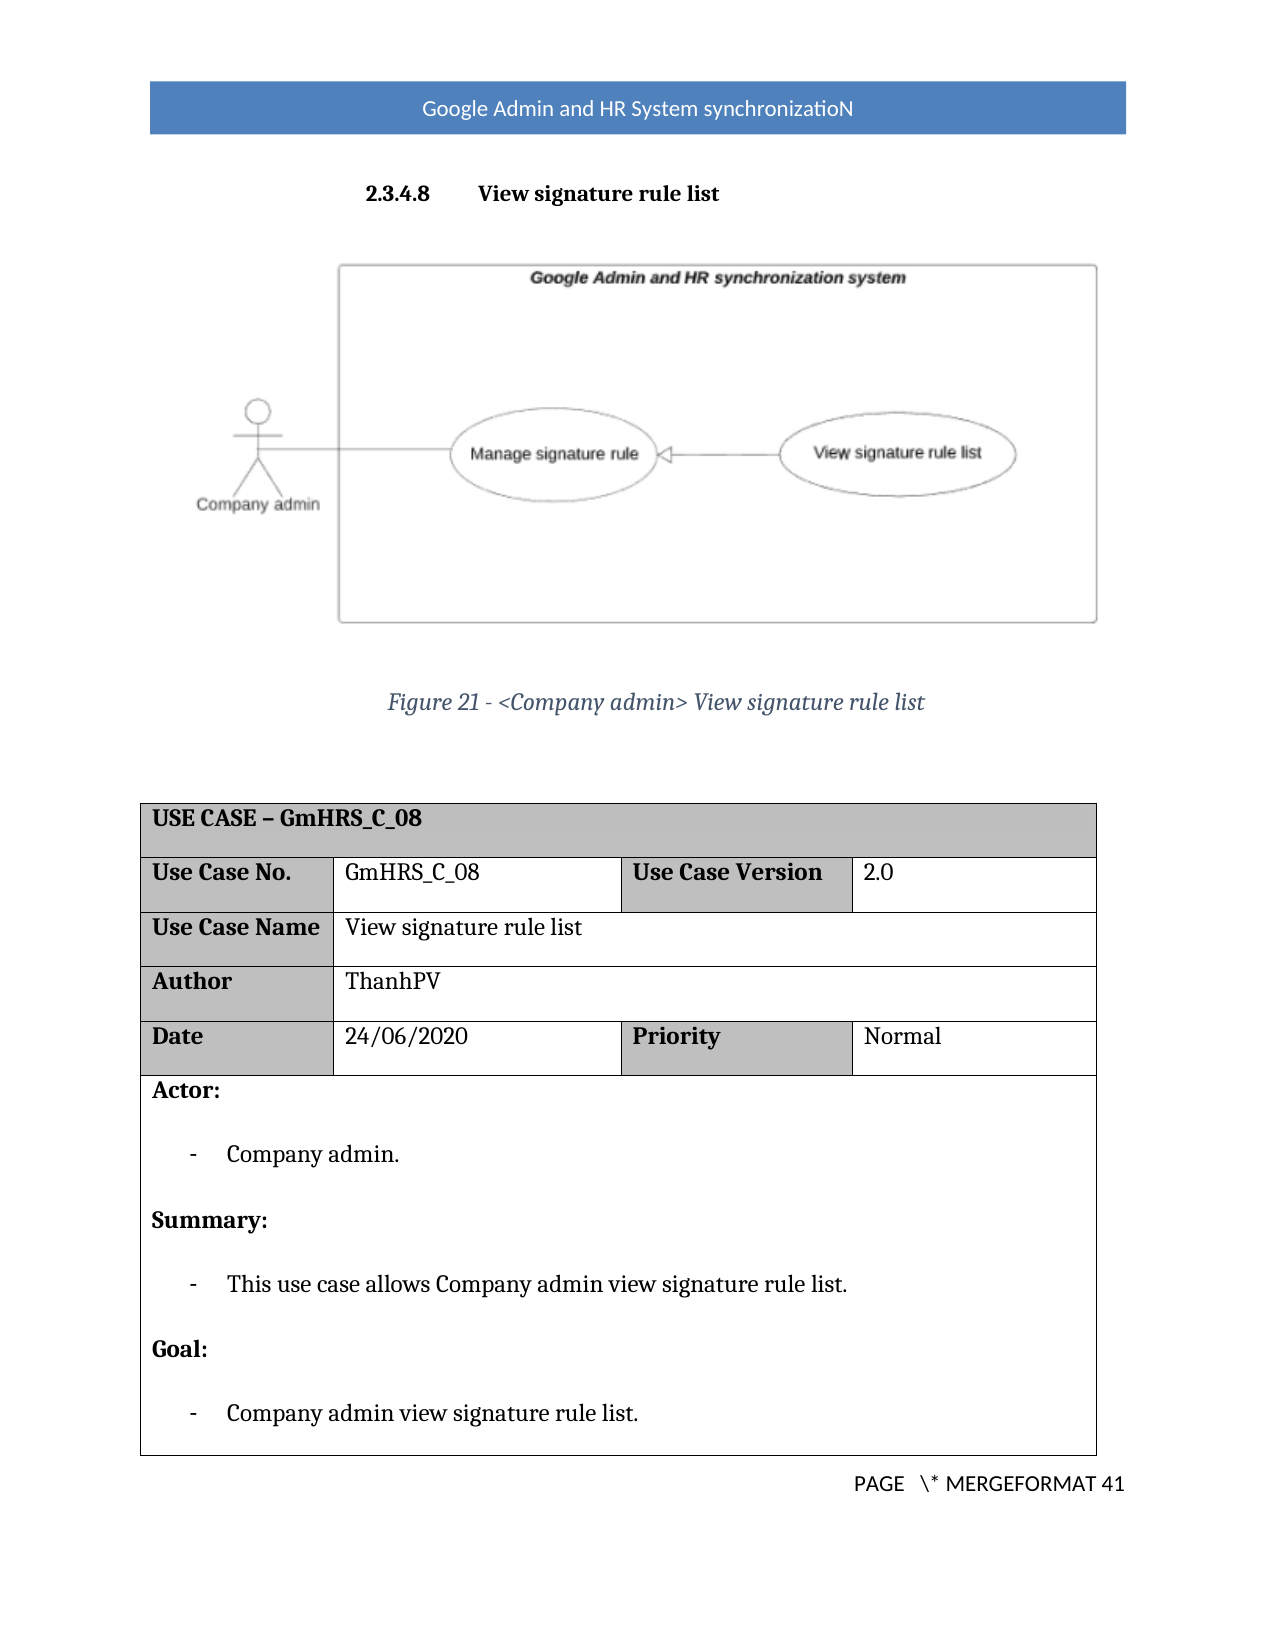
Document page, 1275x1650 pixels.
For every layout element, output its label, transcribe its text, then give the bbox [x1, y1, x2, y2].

table_cell Priority [622, 1022, 852, 1075]
table_cell 2.0 [853, 858, 1096, 912]
text Figure 21 - <Company admin> View signature rule list [187, 687, 1125, 716]
picture [187, 240, 1129, 655]
table_header USE CASE – GmHRS_C_08 [141, 804, 1096, 857]
table_cell GmHRS_C_08 [334, 858, 621, 912]
subtitle View signature rule list [366, 181, 1125, 207]
table_cell Normal [853, 1022, 1096, 1075]
table_cell Author [141, 967, 333, 1021]
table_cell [141, 1076, 1096, 1455]
table_cell Use Case No. [141, 858, 333, 912]
table_cell 24/06/2020 [334, 1022, 621, 1075]
table_cell Use Case Version [622, 858, 852, 912]
table_cell Date [141, 1022, 333, 1075]
table_cell ThanhPV [334, 967, 1096, 1021]
table_cell View signature rule list [334, 913, 1096, 966]
table_cell Use Case Name [141, 913, 333, 966]
